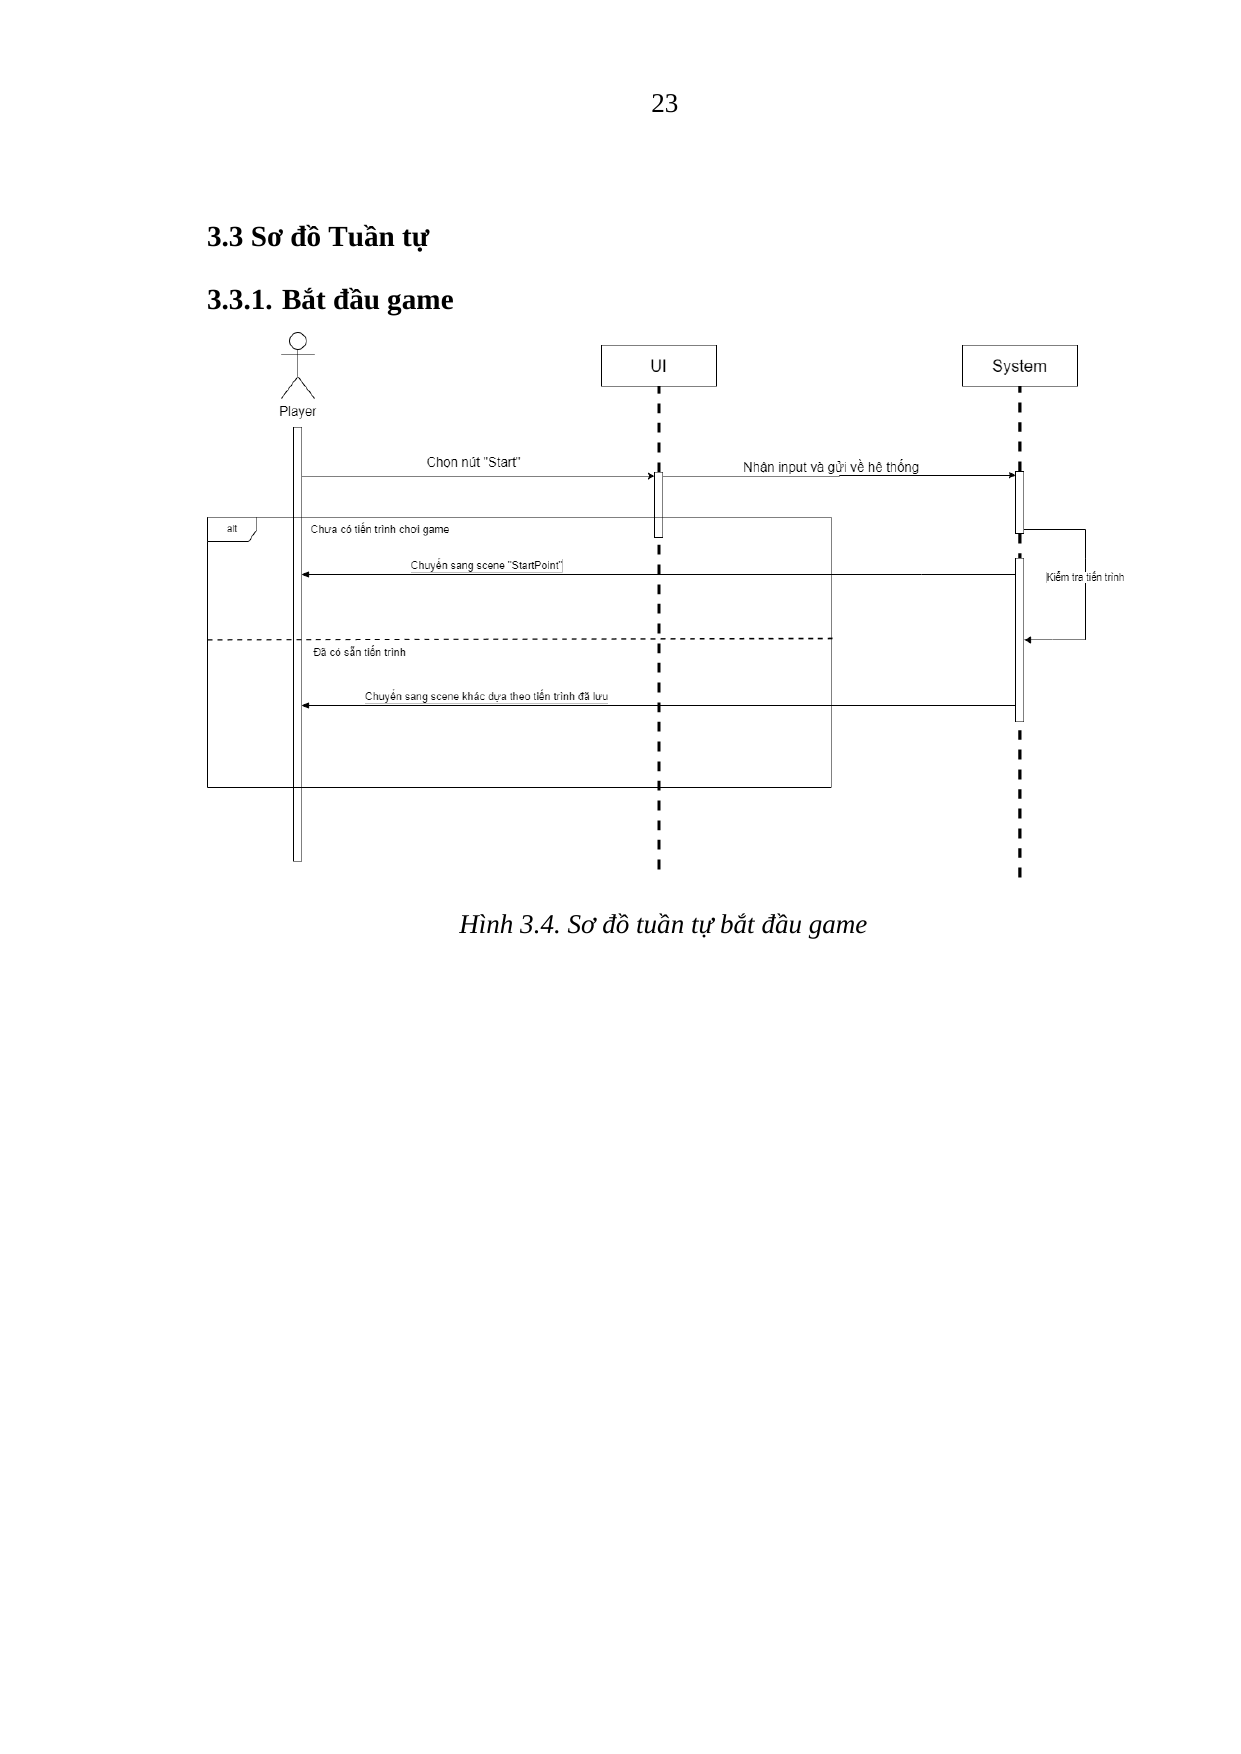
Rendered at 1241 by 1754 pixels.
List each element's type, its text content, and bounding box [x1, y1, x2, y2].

subtitle Sơ đồ Tuần tự [207, 219, 1122, 253]
list Bắt đầu game [207, 282, 1122, 316]
picture [206, 332, 1124, 880]
